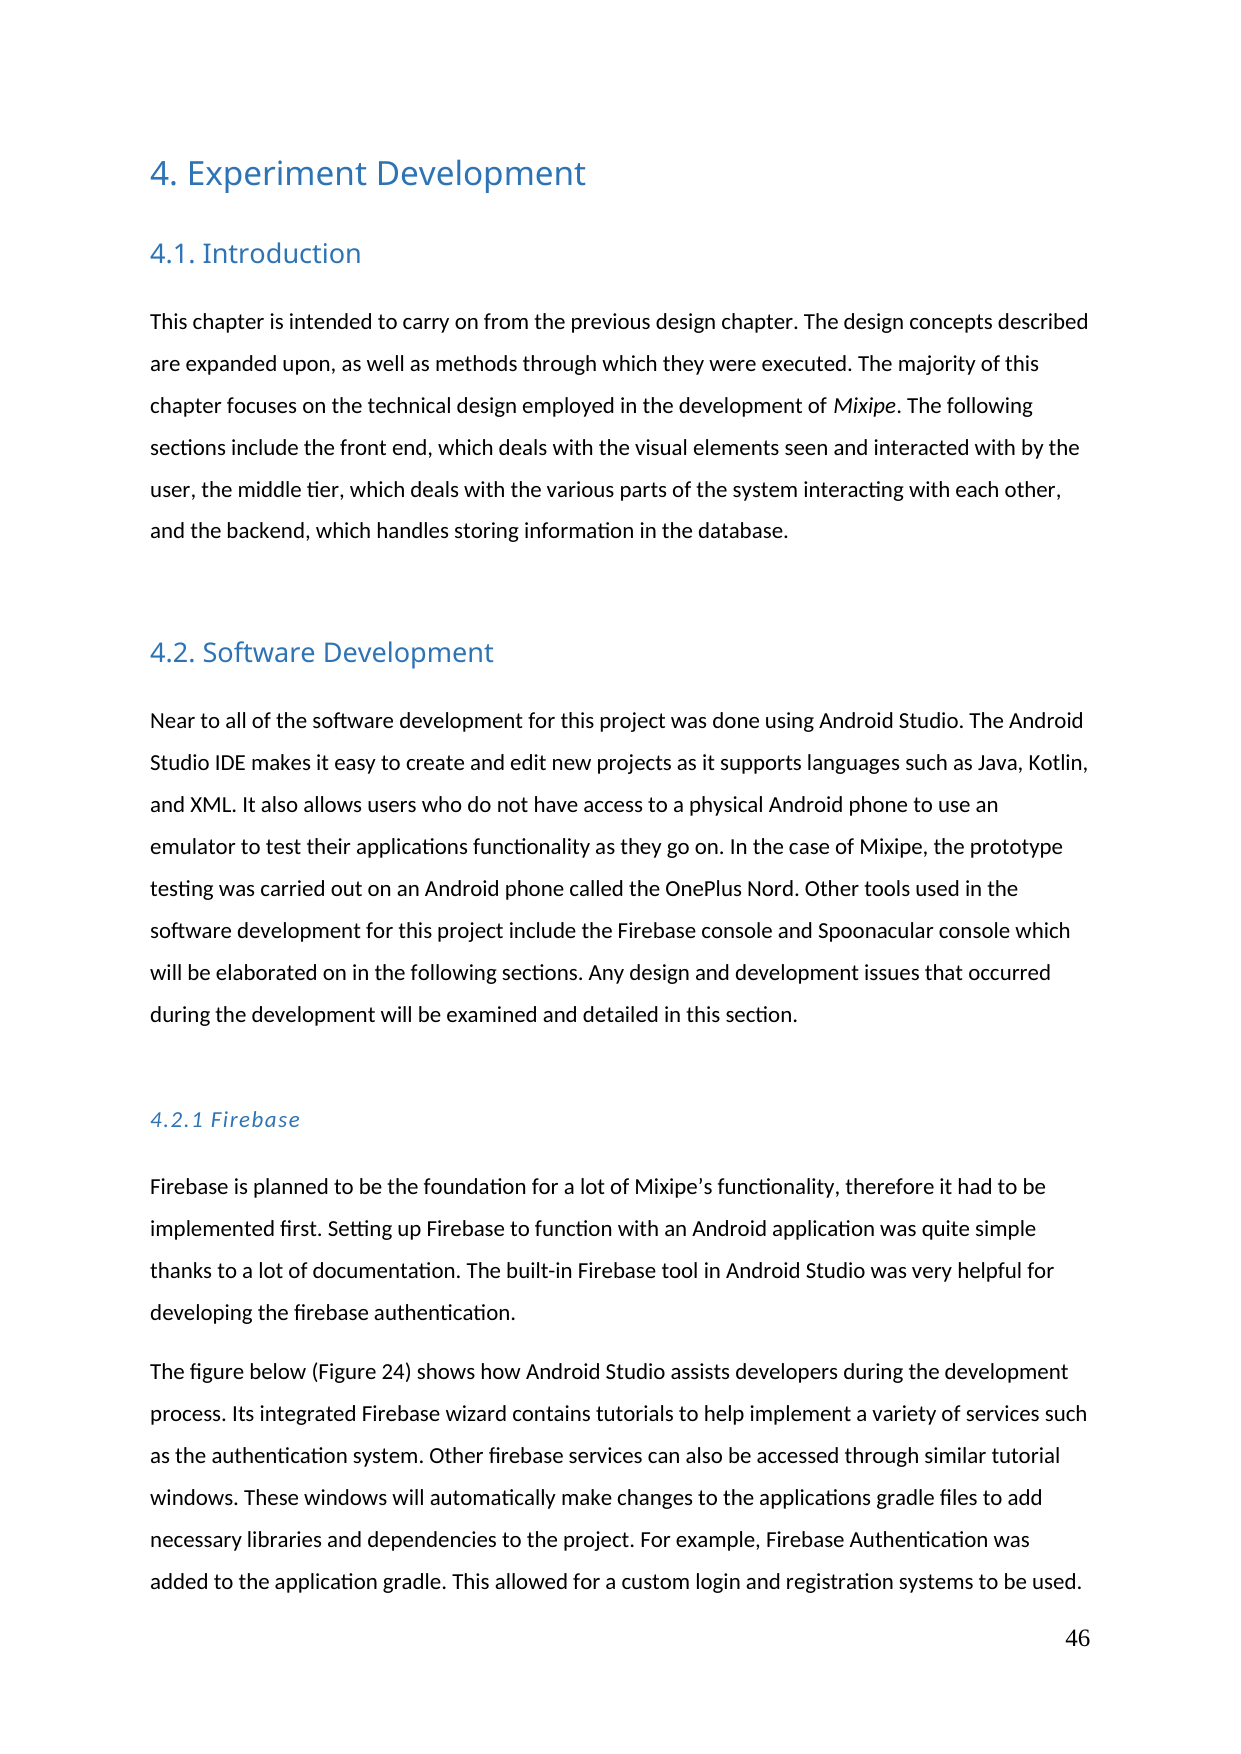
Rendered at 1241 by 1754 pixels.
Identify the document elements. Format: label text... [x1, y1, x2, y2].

subtitle 4.1. Introduction [150, 235, 1090, 272]
subtitle 4.2. Software Development [150, 634, 1090, 671]
subtitle 4. Experiment Development [150, 150, 1090, 195]
text Near to all of the software development for this project was done using Android Studio. The Android Studio IDE makes it easy to create and edit new projects as it supports languages such as Java, Kotlin, and XML. It also allows users who do not have access to a physical Android phone to use an emulator to test their applications functionality as they go on. In the case of Mixipe, the prototype testing was carried out on an Android phone called the OnePlus Nord. Other tools used in the software development for this project include the Firebase console and Spoonacular console which will be elaborated on in the following sections. Any design and development issues that occurred during the development will be examined and detailed in this section. [150, 706, 1090, 1028]
text Firebase is planned to be the foundation for a lot of Mixipe’s functionality, therefore it had to be implemented first. Setting up Firebase to function with an Android application was quite simple thanks to a lot of documentation. The built-in Firebase tool in Android Studio was very helpful for developing the firebase authentication. [150, 1172, 1090, 1326]
subtitle 4.2.1 Firebase [150, 1105, 1090, 1133]
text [150, 1357, 1090, 1595]
text This chapter is intended to carry on from the previous design chapter. The design concepts described are expanded upon, as well as methods through which they were executed. The majority of this chapter focuses on the technical design employed in the development of Mixipe. The following sections include the front end, which deals with the visual elements seen and interacted with by the user, the middle tier, which deals with the various parts of the system interacting with each other, and the backend, which handles storing information in the database. [150, 307, 1090, 545]
